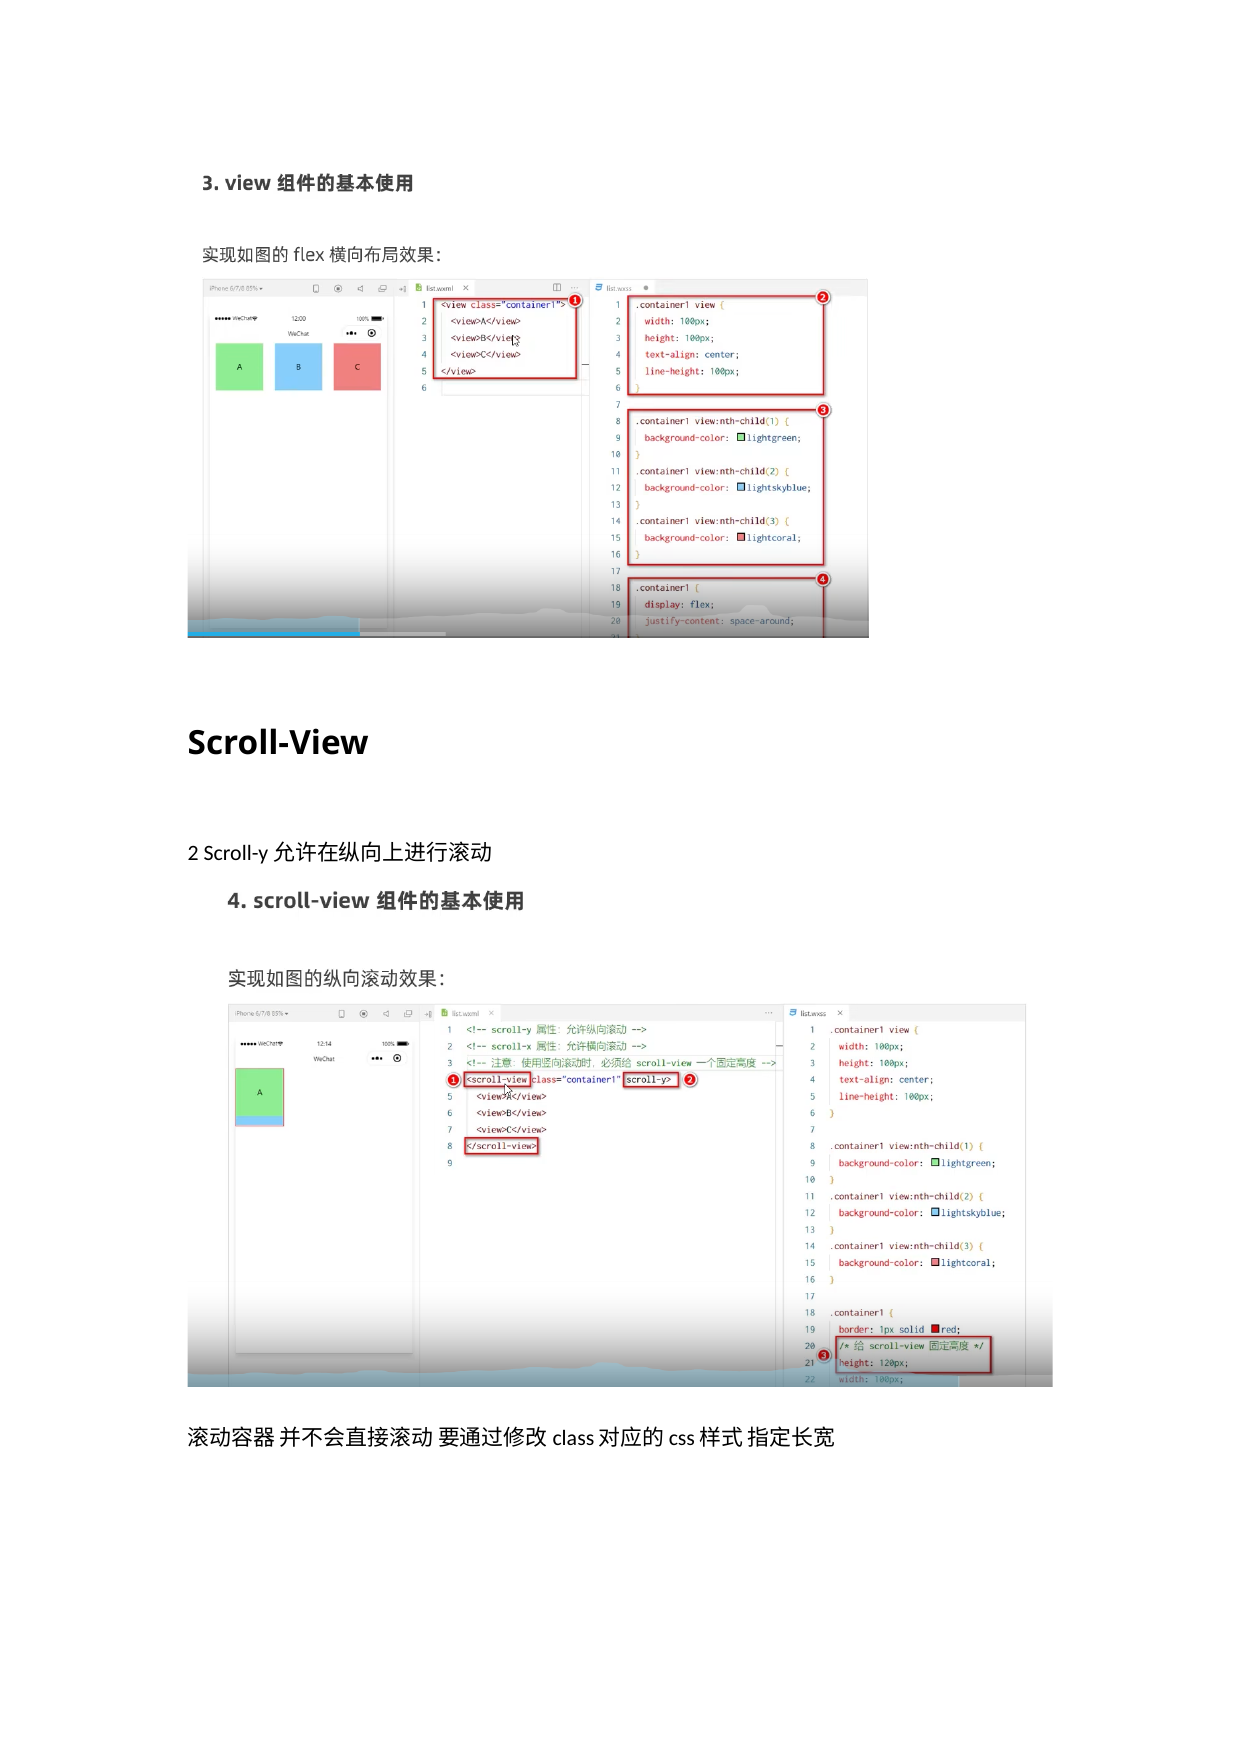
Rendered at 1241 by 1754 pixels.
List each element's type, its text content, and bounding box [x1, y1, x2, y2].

text 滚动容器 并不会直接滚动 要通过修改 class对应的css样式 指定长宽 [187, 1419, 1053, 1452]
text 2 Scroll-y 允许在纵向上进行滚动 [187, 834, 1053, 866]
picture [187, 162, 869, 638]
picture [187, 866, 1053, 1387]
subtitle Scroll-View [187, 709, 1053, 774]
